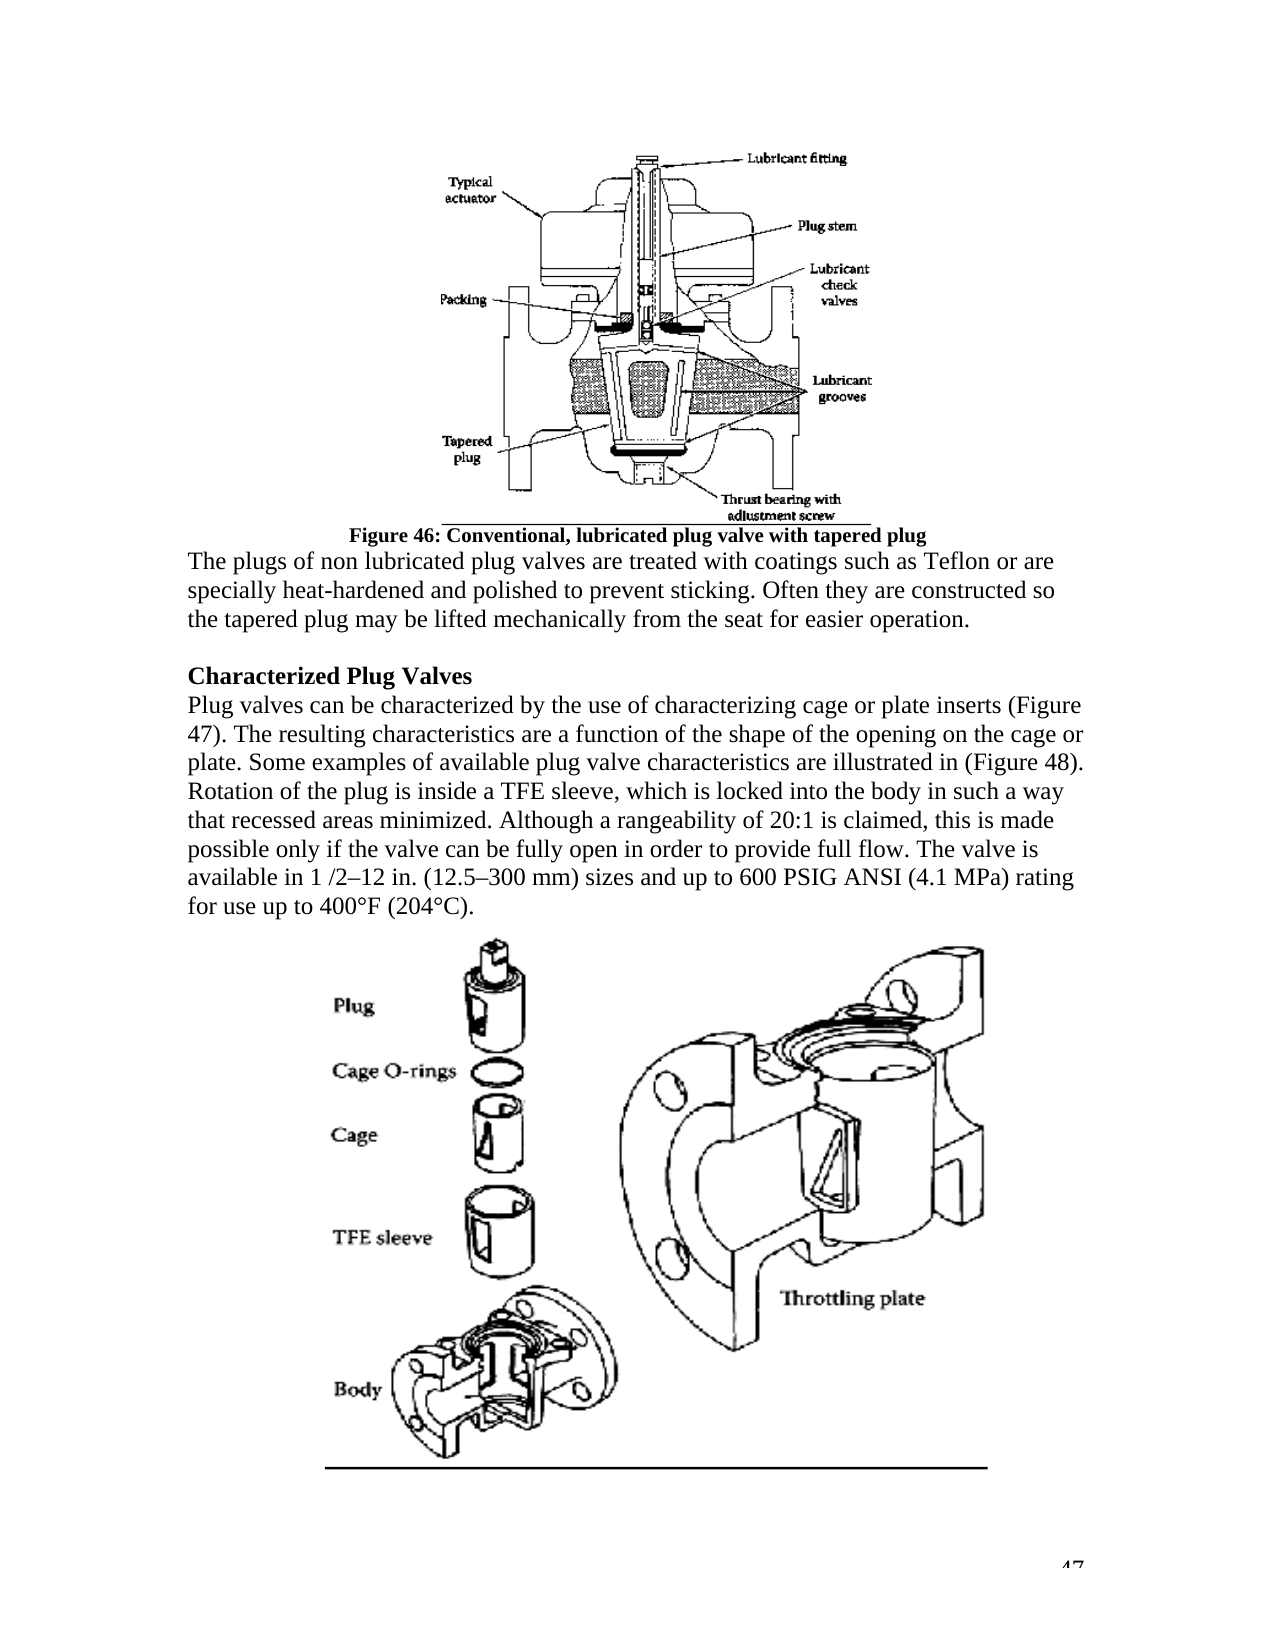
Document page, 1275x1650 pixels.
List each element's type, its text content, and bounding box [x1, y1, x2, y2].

text Figure 46: Conventional, lubricated plug valve with tapered plug [349, 525, 1269, 546]
text Plug valves can be characterized by the use of characterizing cage or plate inserts (Figure 47). The resulting characteristics are a function of the shape of the opening on the cage or plate. Some examples of available plug valve characteristics are illustrated in (Figure 48). Rotation of the plug is inside a TFE sleeve, which is locked into the body in such a way that recessed areas minimized. Although a rangeability of 20:1 is claimed, this is made possible only if the valve can be fully open in order to provide full flow. The valve is available in 1 /2–12 in. (12.5–300 mm) sizes and up to 600 PSIG ANSI (4.1 MPa) rating for use up to 400°F (204°C). [187, 690, 1087, 920]
picture [324, 920, 988, 1464]
picture [441, 149, 872, 521]
text The plugs of non lubricated plug valves are treated with coatings such as Teflon or are specially heat-hardened and polished to prevent sticking. Often they are constructed so the tapered plug may be lifted mechanically from the seat for easier operation. [187, 546, 1055, 632]
subtitle Characterized Plug Valves [187, 661, 1269, 690]
